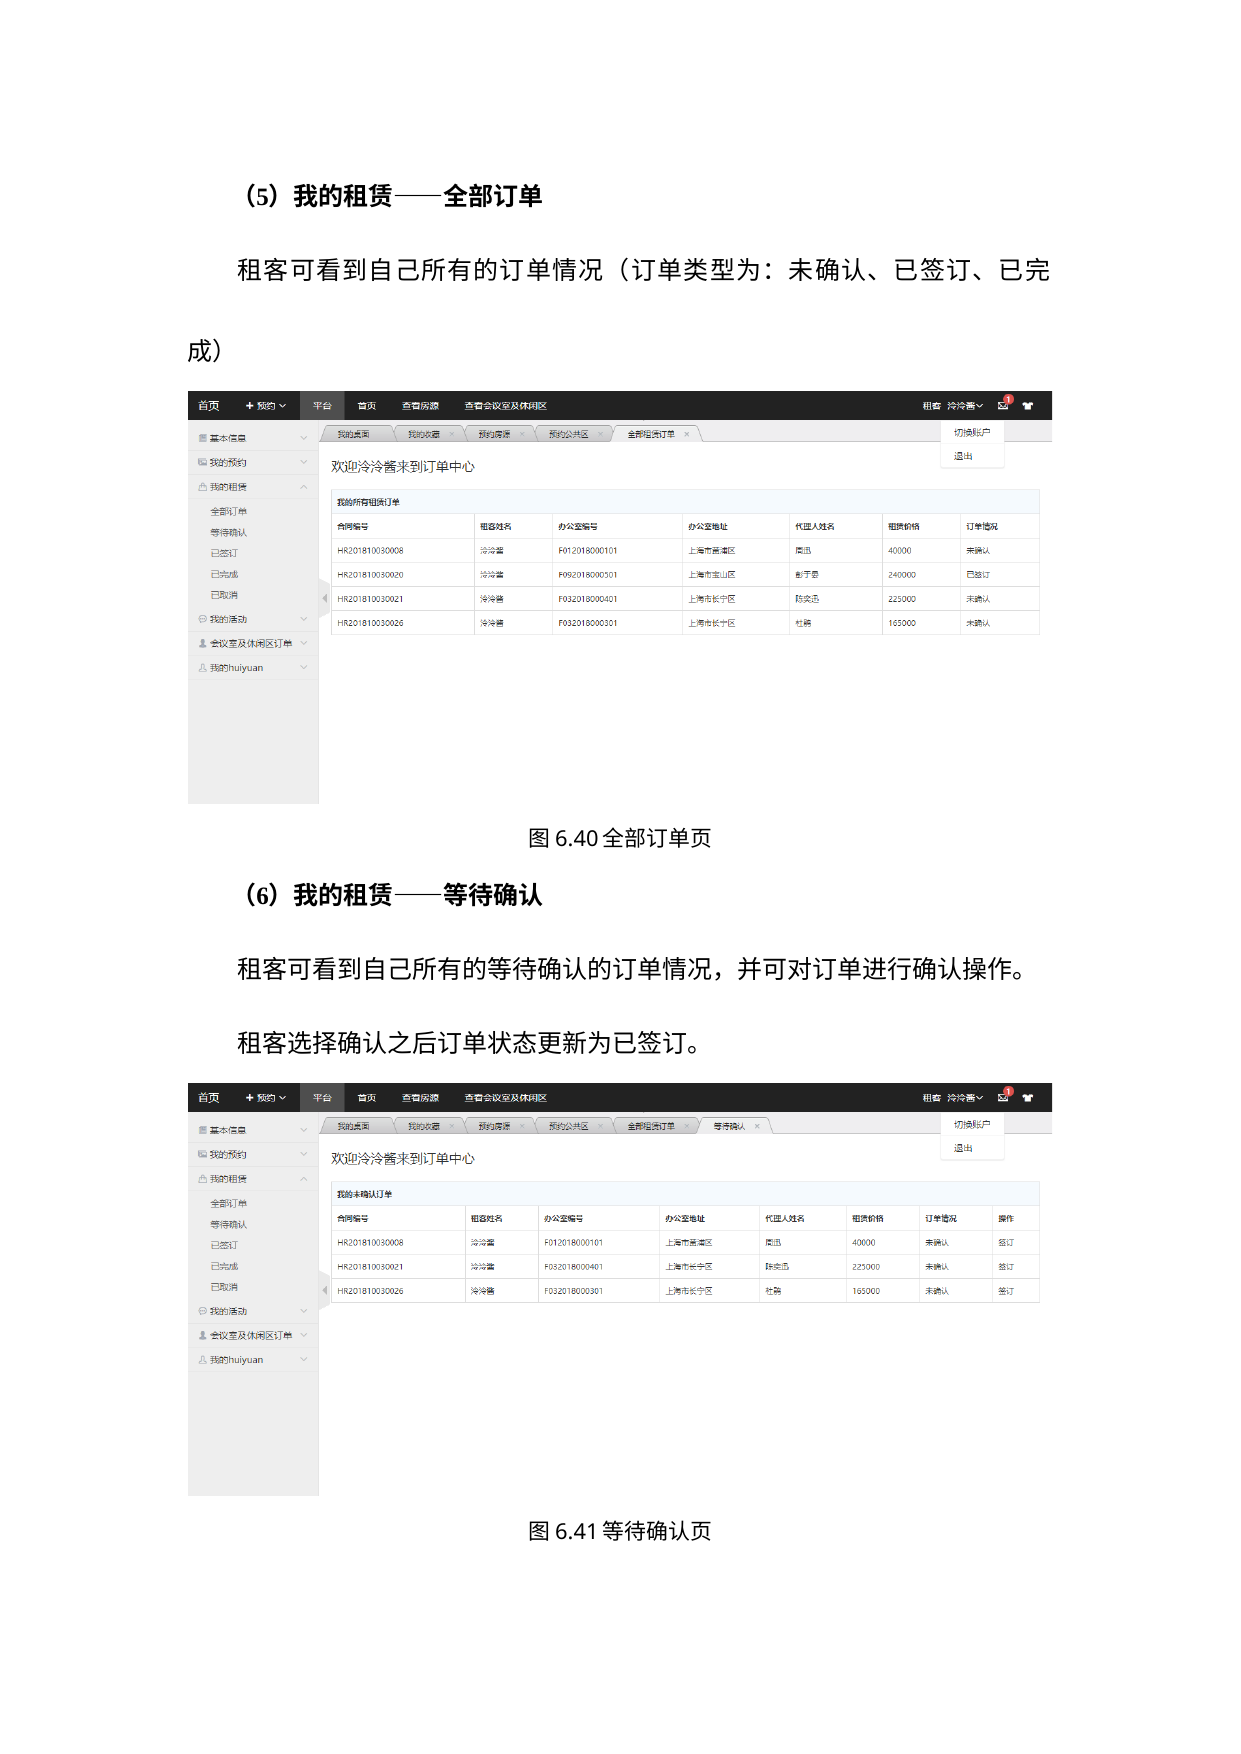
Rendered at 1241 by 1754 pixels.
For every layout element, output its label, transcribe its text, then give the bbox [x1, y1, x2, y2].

text 租客可看到自己所有的订单情况（订单类型为：未确认、已签订、已完成） [187, 236, 1053, 382]
picture [188, 391, 1053, 804]
text 租客选择确认之后订单状态更新为已签订。 [187, 1009, 1053, 1074]
text （6）我的租赁——等待确认 [187, 861, 1053, 926]
picture [188, 1083, 1053, 1496]
text 租客可看到自己所有的等待确认的订单情况，并可对订单进行确认操作。 [187, 936, 1053, 1001]
text 图 6.41等待确认页 [187, 1513, 1053, 1546]
text （5）我的租赁——全部订单 [187, 162, 1053, 227]
text 图 6.40全部订单页 [187, 821, 1053, 853]
